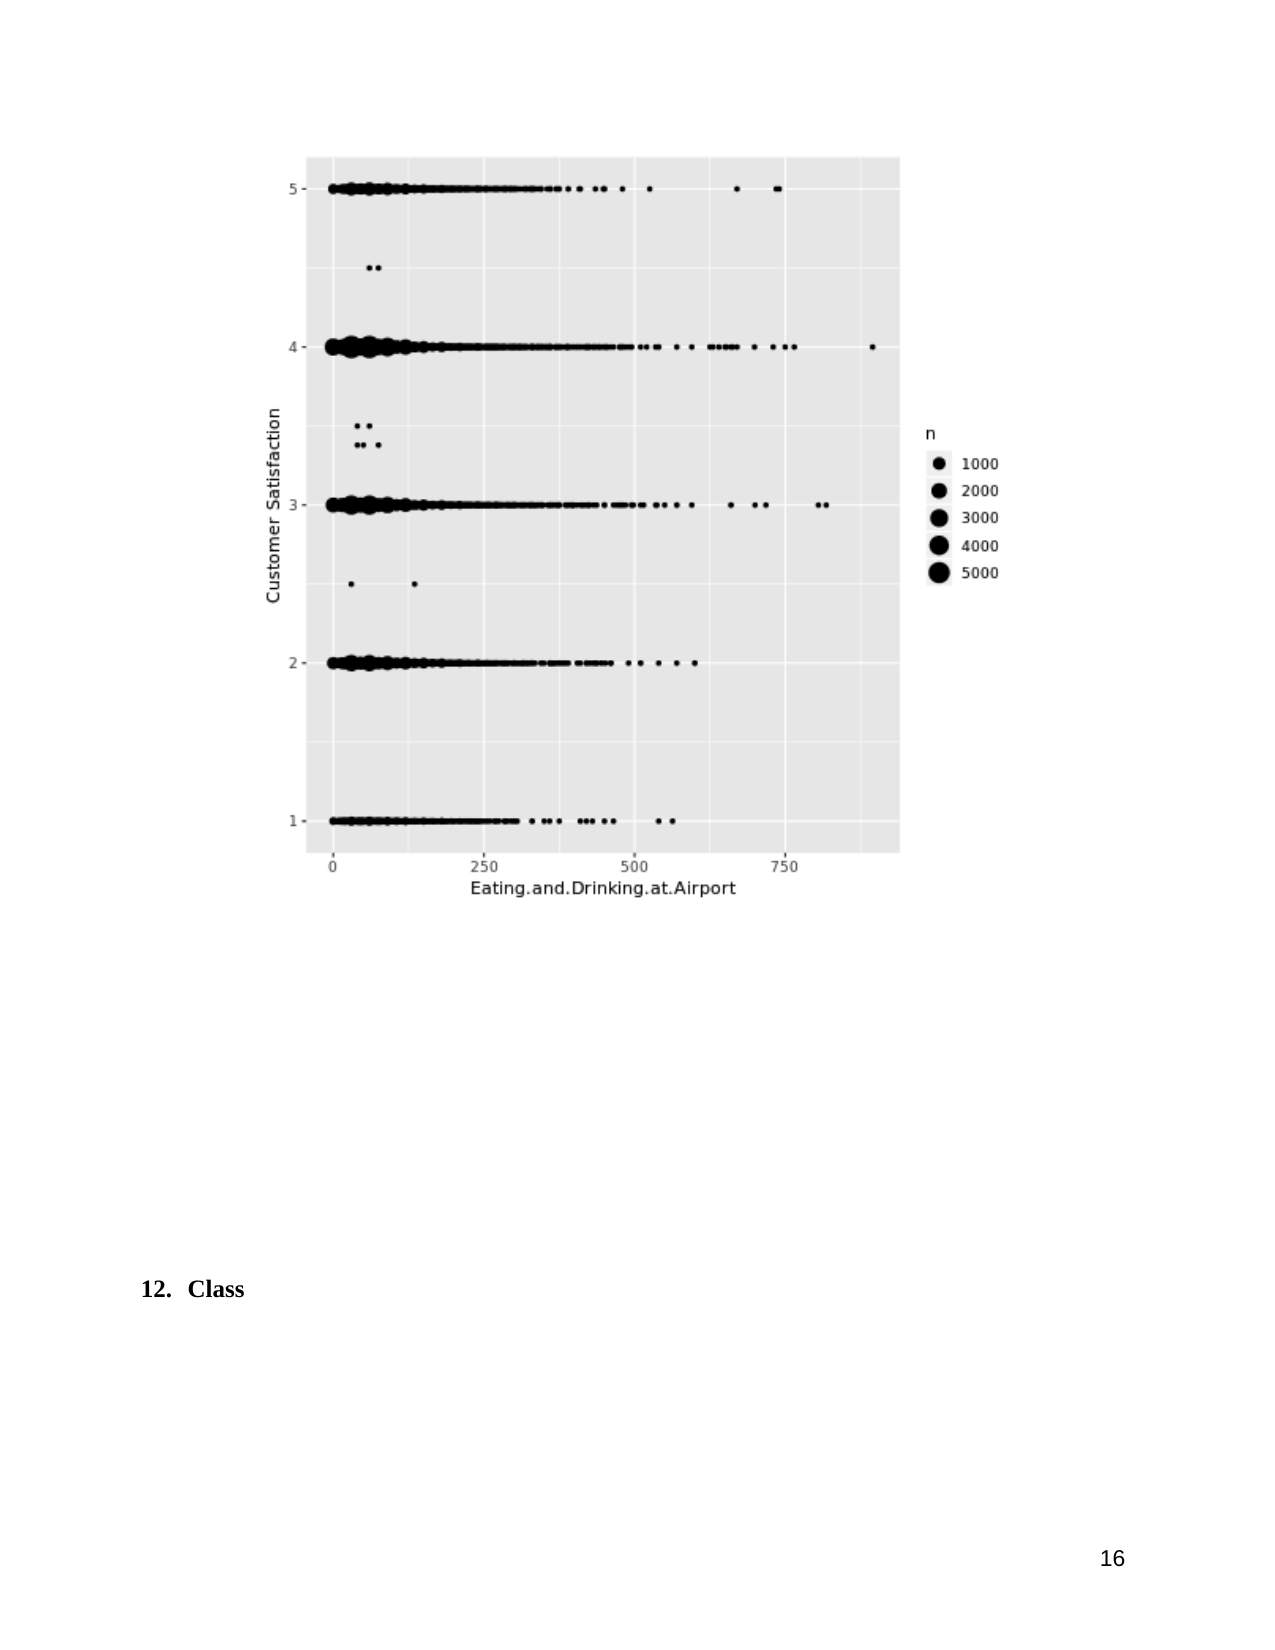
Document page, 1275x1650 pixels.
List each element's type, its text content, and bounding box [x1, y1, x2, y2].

picture [259, 150, 1017, 907]
list Class [141, 1274, 1125, 1303]
